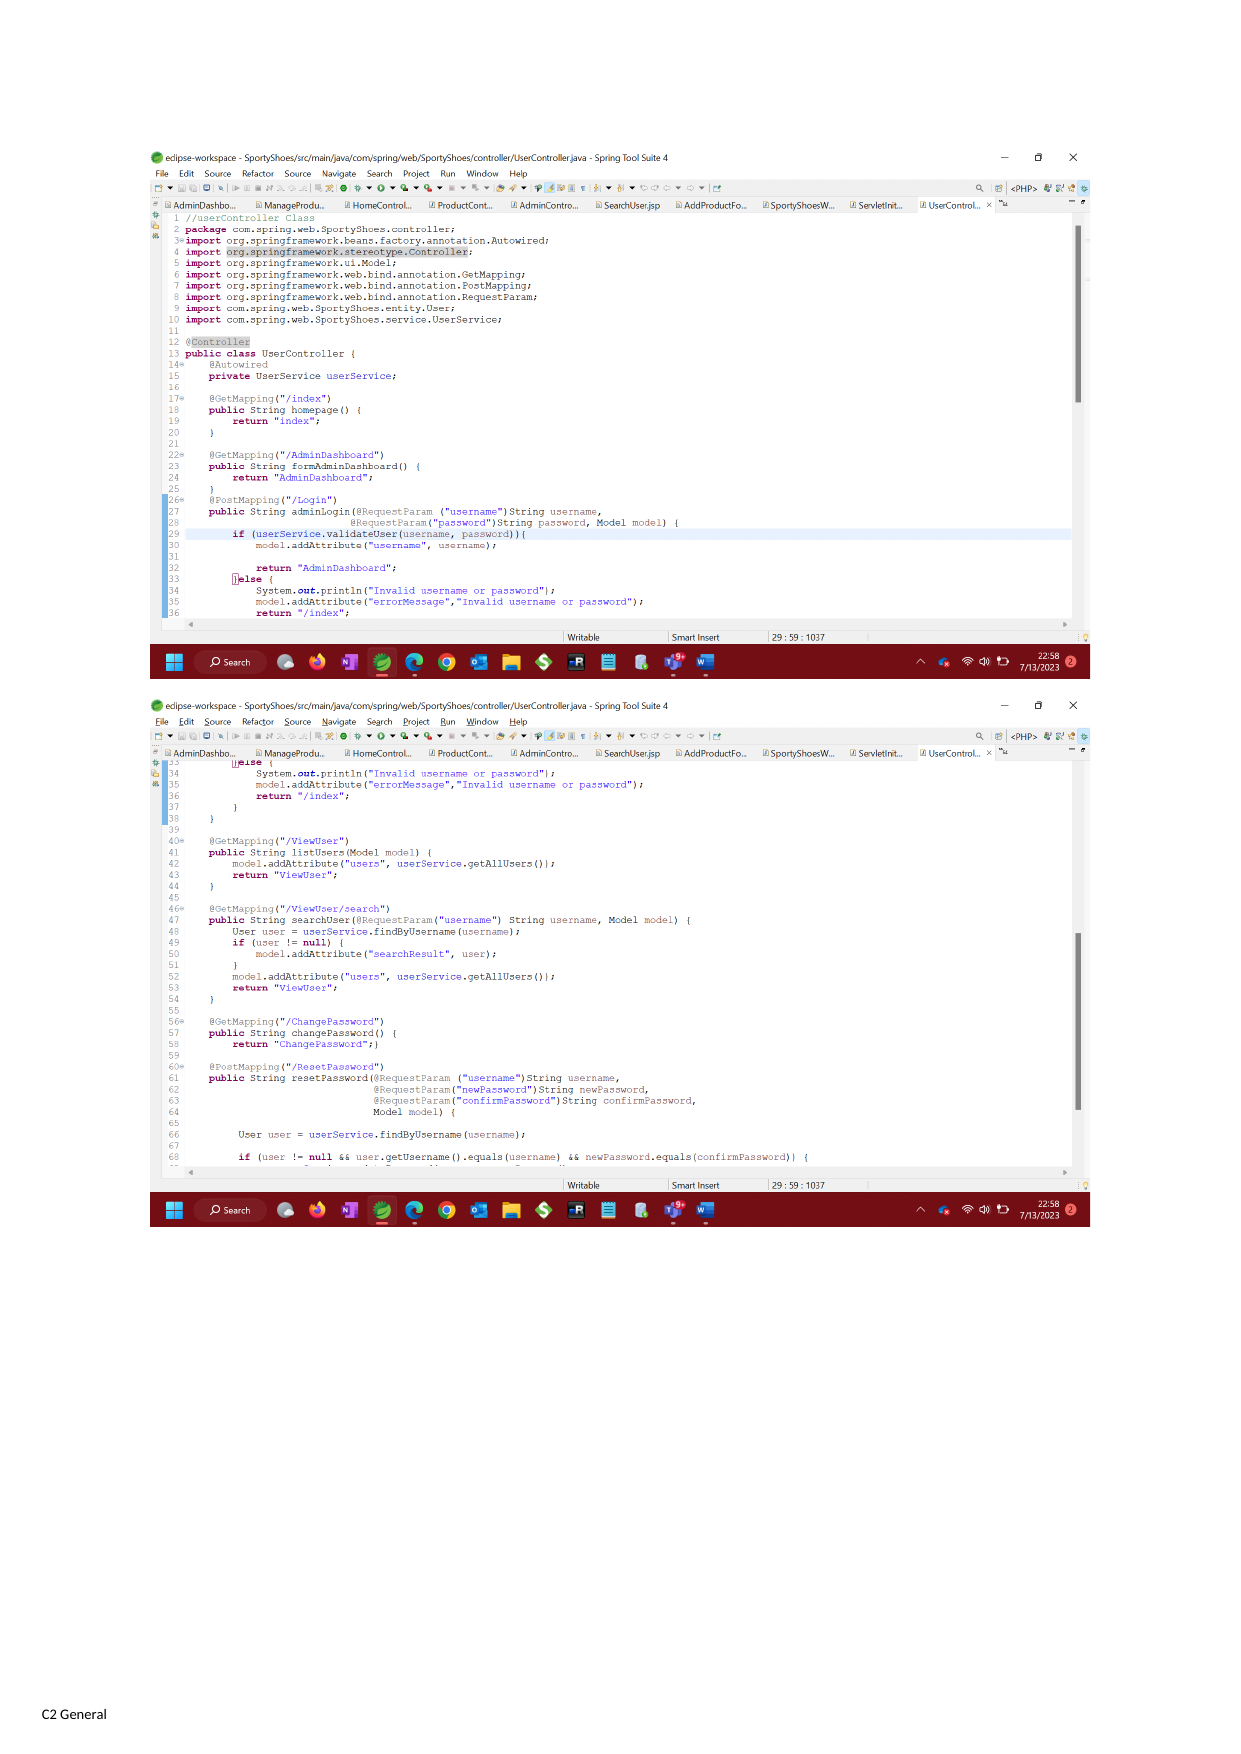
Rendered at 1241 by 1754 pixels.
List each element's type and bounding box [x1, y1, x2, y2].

picture [150, 150, 1091, 679]
picture [150, 697, 1091, 1227]
